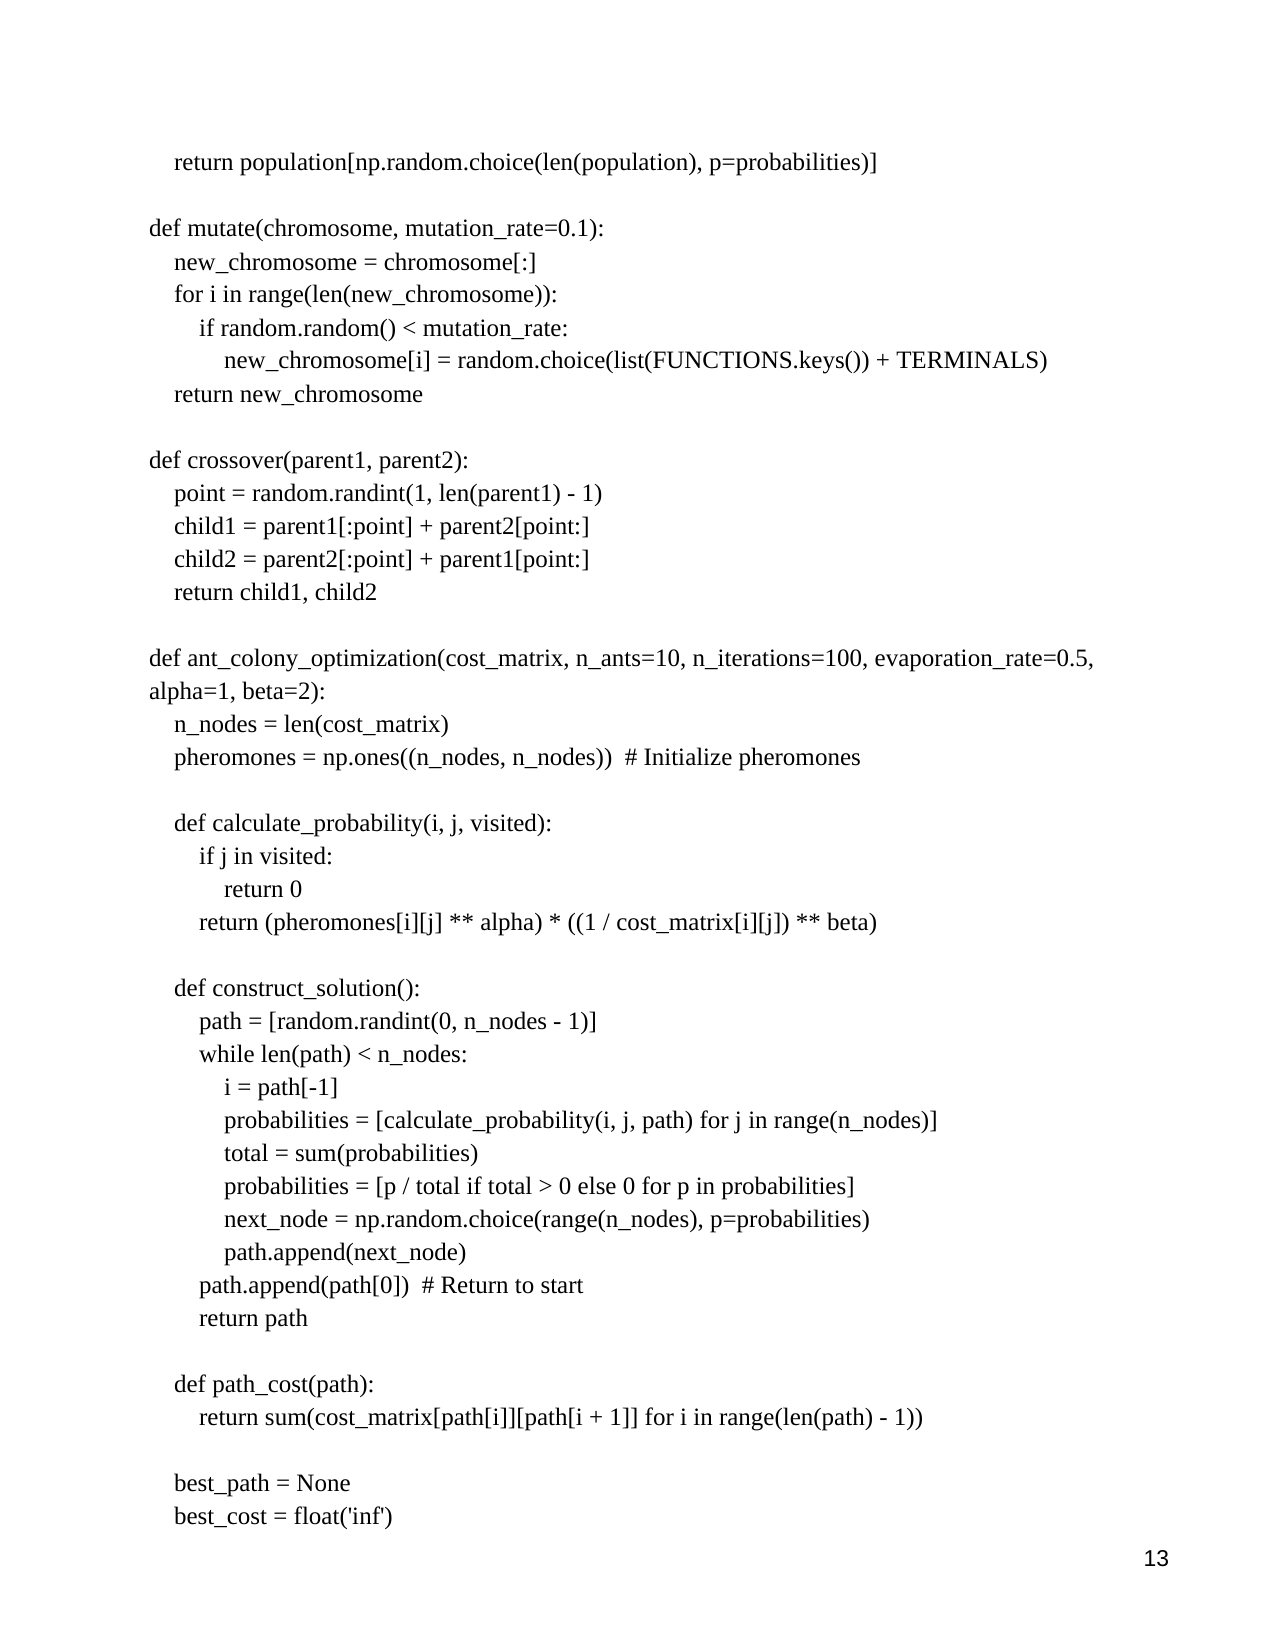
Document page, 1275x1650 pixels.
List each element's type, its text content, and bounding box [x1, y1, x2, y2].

text new_chromosome = chromosome[:] [149, 247, 1169, 275]
text return new_chromosome [149, 379, 1169, 407]
text child1 = parent1[:point] + parent2[point:] [149, 511, 1169, 539]
text def ant_colony_optimization(cost_matrix, n_ants=10, n_iterations=100, evaporation_rate=0.5, alpha=1, beta=2): [149, 643, 1169, 704]
text path = [random.randint(0, n_nodes - 1)] [149, 1006, 1169, 1035]
text best_cost = float('inf') [149, 1501, 1169, 1530]
text best_path = None [149, 1468, 1169, 1497]
text return path [149, 1303, 1169, 1332]
text i = path[-1] [149, 1072, 1169, 1101]
text child2 = parent2[:point] + parent1[point:] [149, 544, 1169, 572]
text path.append(path[0]) # Return to start [149, 1270, 1169, 1299]
text pheromones = np.ones((n_nodes, n_nodes)) # Initialize pheromones [149, 742, 1169, 771]
text def path_cost(path): [149, 1369, 1169, 1398]
text def calculate_probability(i, j, visited): [149, 808, 1169, 837]
text def mutate(chromosome, mutation_rate=0.1): [149, 213, 1169, 242]
text return population[np.random.choice(len(population), p=probabilities)] [149, 147, 1169, 176]
text for i in range(len(new_chromosome)): [149, 279, 1169, 308]
text while len(path) < n_nodes: [149, 1039, 1169, 1068]
text return child1, child2 [149, 577, 1169, 606]
text n_nodes = len(cost_matrix) [149, 709, 1169, 738]
text probabilities = [p / total if total > 0 else 0 for p in probabilities] [149, 1171, 1169, 1200]
text total = sum(probabilities) [149, 1138, 1169, 1167]
text probabilities = [calculate_probability(i, j, path) for j in range(n_nodes)] [149, 1105, 1169, 1134]
text return 0 [149, 874, 1169, 903]
text point = random.randint(1, len(parent1) - 1) [149, 478, 1169, 506]
text return (pheromones[i][j] ** alpha) * ((1 / cost_matrix[i][j]) ** beta) [149, 907, 1169, 936]
text def crossover(parent1, parent2): [149, 445, 1169, 473]
text def construct_solution(): [149, 973, 1169, 1002]
text path.append(next_node) [149, 1237, 1169, 1266]
text if random.random() < mutation_rate: [149, 313, 1169, 341]
text if j in visited: [149, 841, 1169, 870]
text new_chromosome[i] = random.choice(list(FUNCTIONS.keys()) + TERMINALS) [149, 346, 1169, 374]
text next_node = np.random.choice(range(n_nodes), p=probabilities) [149, 1204, 1169, 1233]
text return sum(cost_matrix[path[i]][path[i + 1]] for i in range(len(path) - 1)) [149, 1402, 1169, 1431]
